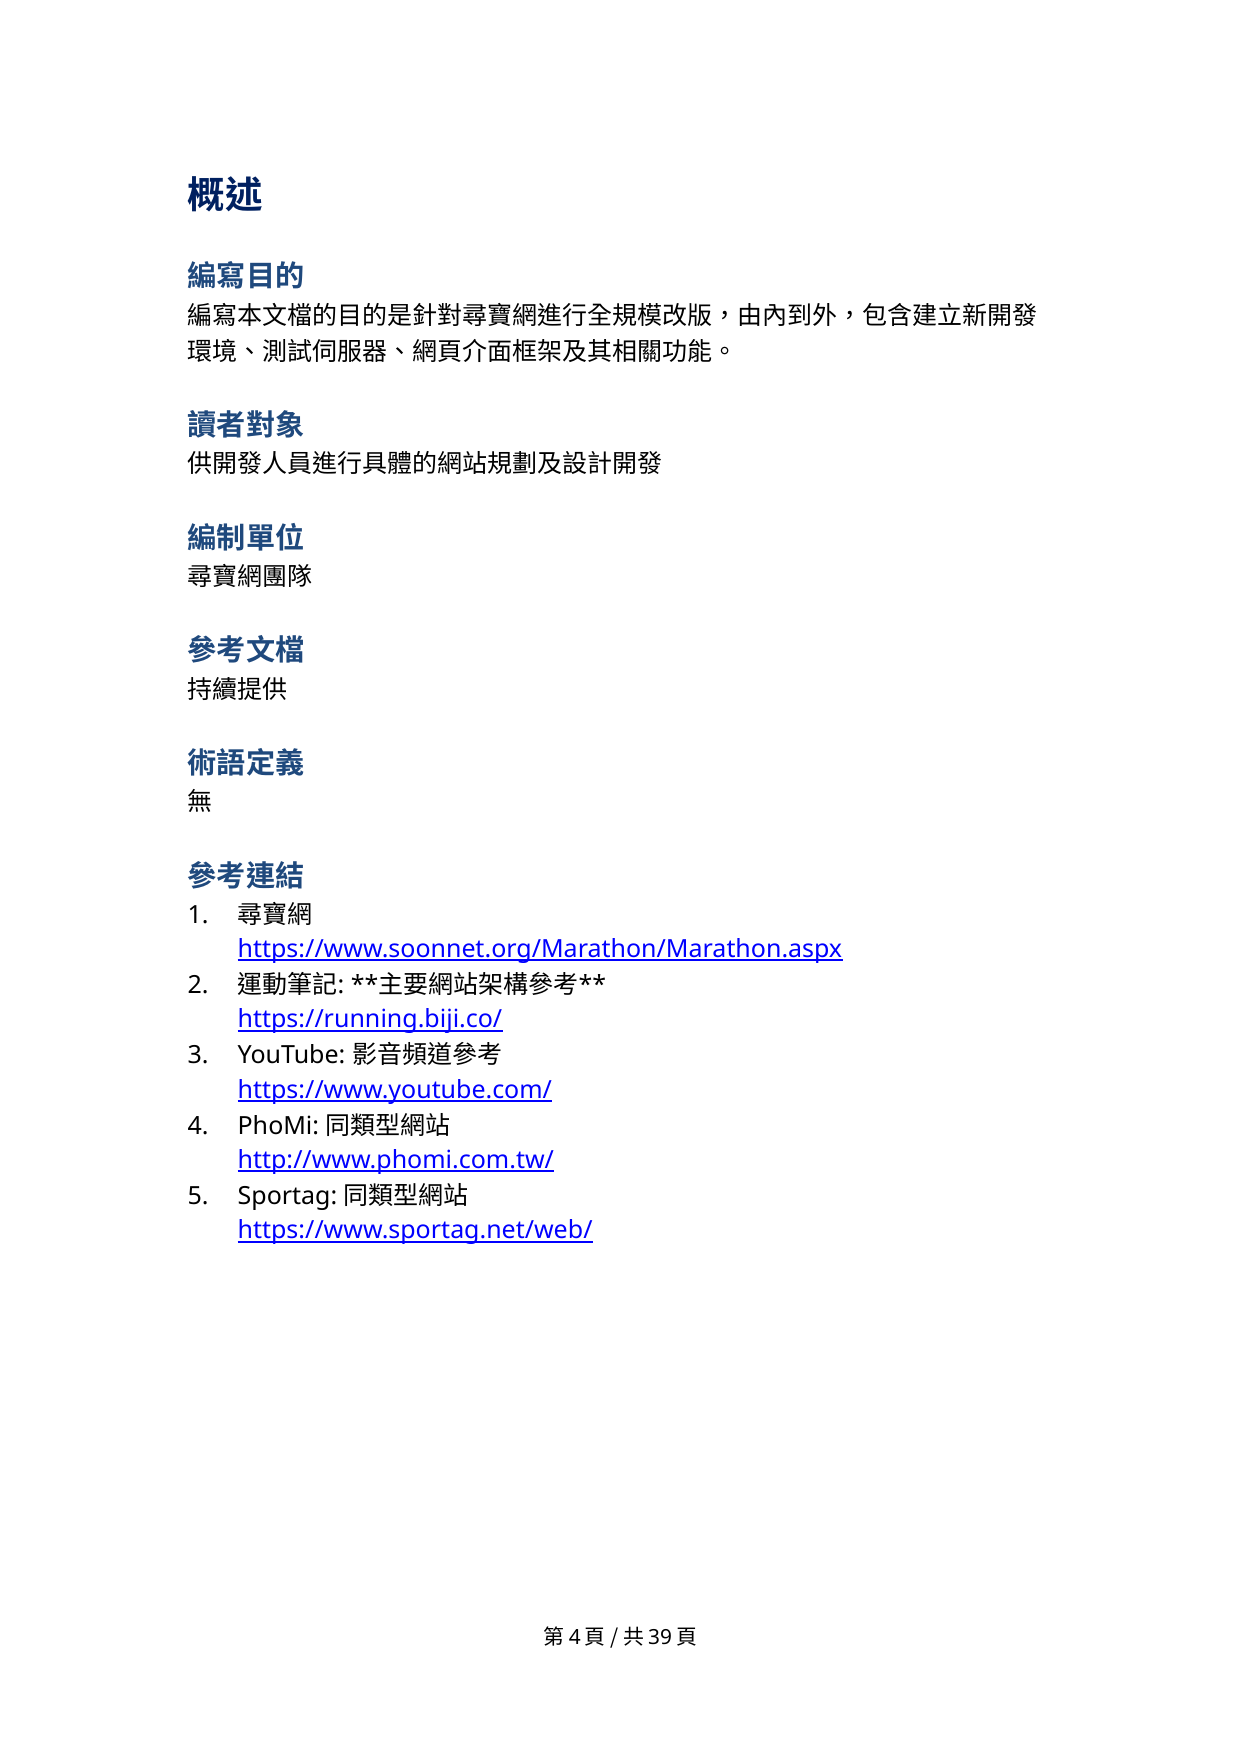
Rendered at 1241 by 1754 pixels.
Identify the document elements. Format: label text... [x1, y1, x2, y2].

subtitle 編制單位 [187, 514, 1053, 557]
list Sportag: 同類型網站 https://www.sportag.net/web/ [187, 1176, 1053, 1246]
subtitle 讀者對象 [187, 402, 1053, 444]
subtitle 參考文檔 [187, 627, 1053, 669]
text 持續提供 [187, 669, 1053, 705]
text 無 [187, 782, 1053, 818]
list 尋寶網 https://www.soonnet.org/Marathon/Marathon.aspx [187, 894, 1053, 965]
subtitle 概述 [187, 164, 1053, 219]
subtitle 術語定義 [187, 739, 1053, 782]
list YouTube: 影音頻道參考 https://www.youtube.com/ [187, 1035, 1053, 1105]
subtitle 參考連結 [187, 852, 1053, 894]
subtitle 編寫目的 [187, 253, 1053, 295]
text 供開發人員進行具體的網站規劃及設計開發 [187, 444, 1053, 480]
list PhoMi: 同類型網站 http://www.phomi.com.tw/ [187, 1105, 1053, 1176]
text 編寫本文檔的目的是針對尋寶網進行全規模改版，由內到外，包含建立新開發環境、測試伺服器、網頁介面框架及其相關功能。 [187, 295, 1053, 368]
list 運動筆記: **主要網站架構參考** https://running.biji.co/ [187, 965, 1053, 1035]
text 尋寶網團隊 [187, 557, 1053, 593]
